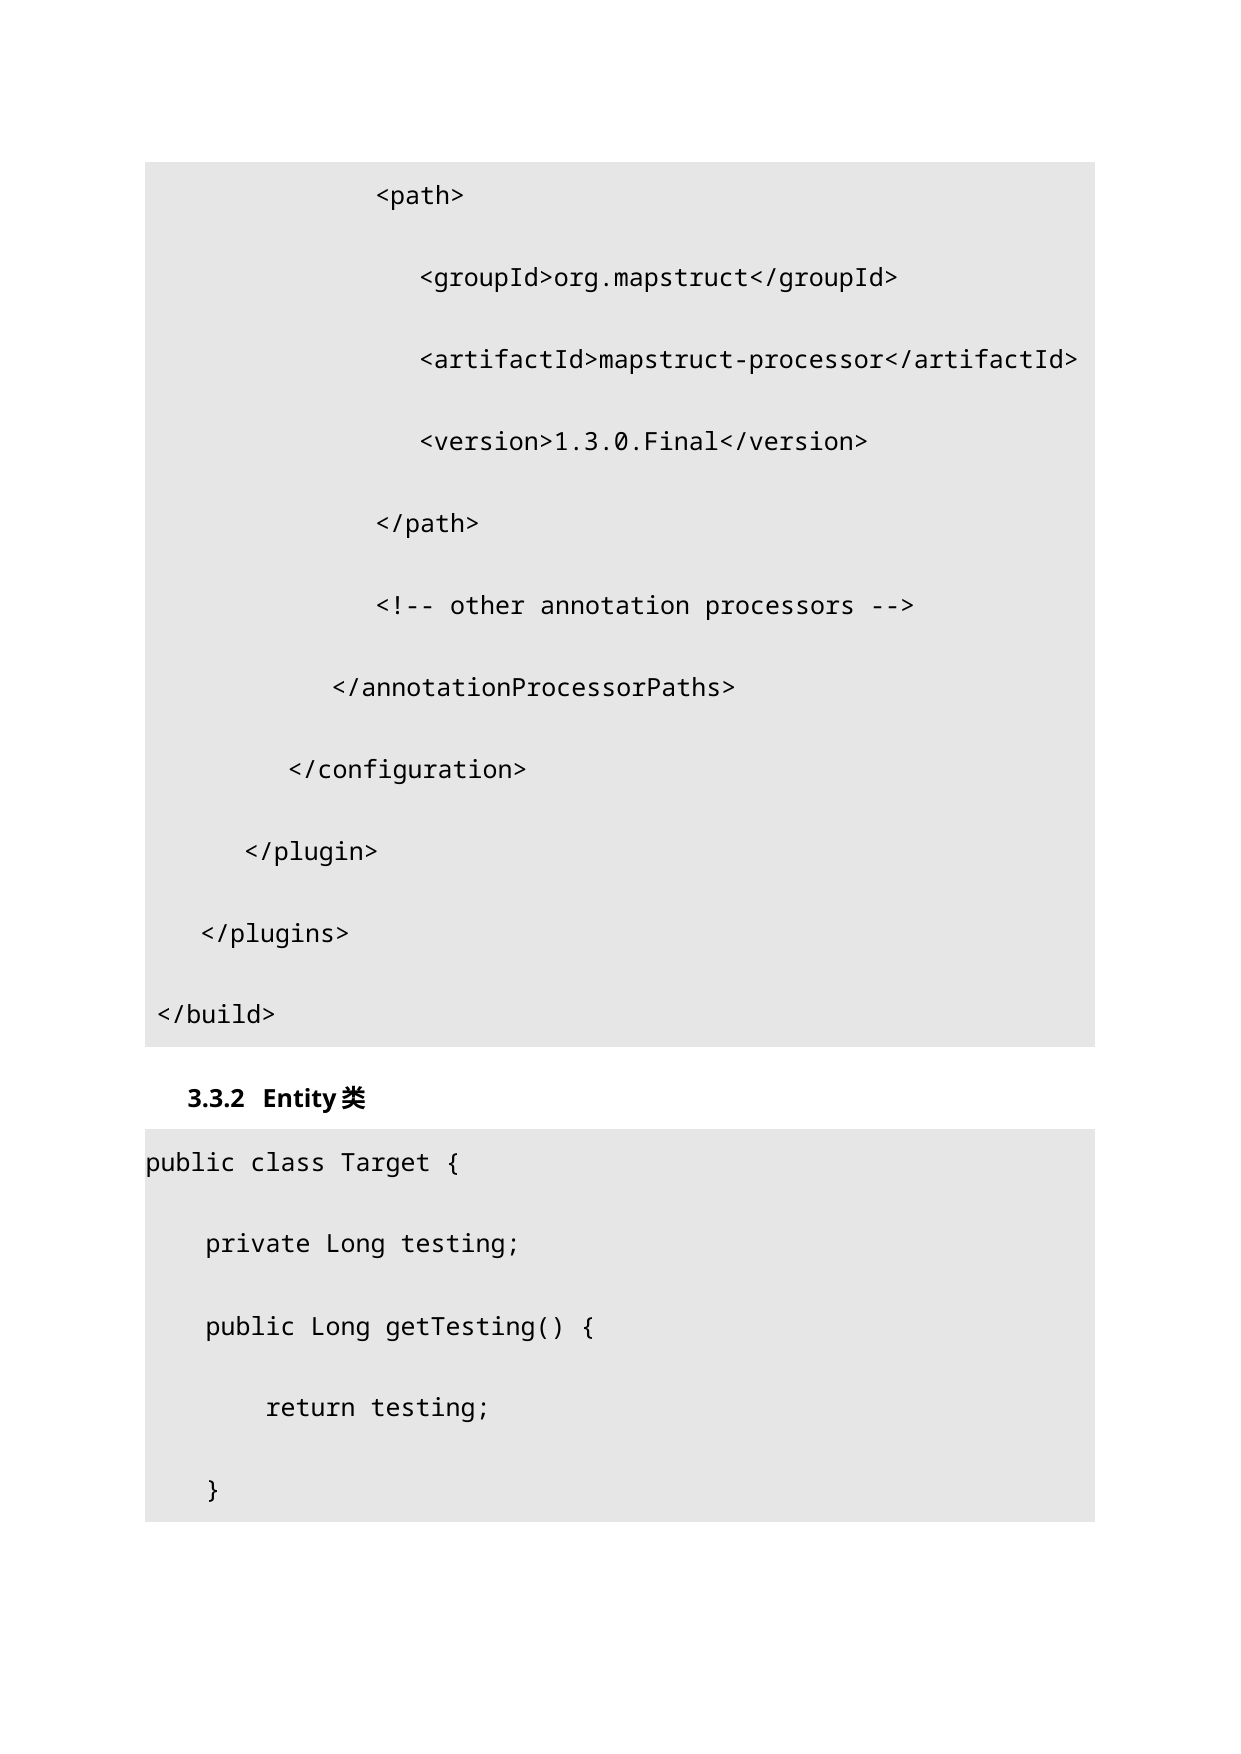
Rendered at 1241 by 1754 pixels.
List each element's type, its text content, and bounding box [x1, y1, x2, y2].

text <!-- other annotation processors --> [145, 572, 1095, 637]
text </plugin> [145, 818, 1095, 883]
text public class Target { [145, 1129, 1095, 1194]
text </annotationProcessorPaths> [145, 654, 1095, 719]
text <version>1.3.0.Final</version> [145, 408, 1095, 473]
text </build> [145, 982, 1095, 1047]
text </configuration> [145, 736, 1095, 801]
text <path> [145, 162, 1095, 227]
text } [145, 1457, 1095, 1522]
text private Long testing; [145, 1211, 1095, 1276]
text <artifactId>mapstruct-processor</artifactId> [145, 326, 1095, 391]
list Entity类 [187, 1064, 1095, 1129]
text </plugins> [145, 900, 1095, 965]
text return testing; [145, 1375, 1095, 1440]
text </path> [145, 490, 1095, 555]
text public Long getTesting() { [145, 1293, 1095, 1358]
text <groupId>org.mapstruct</groupId> [145, 244, 1095, 309]
